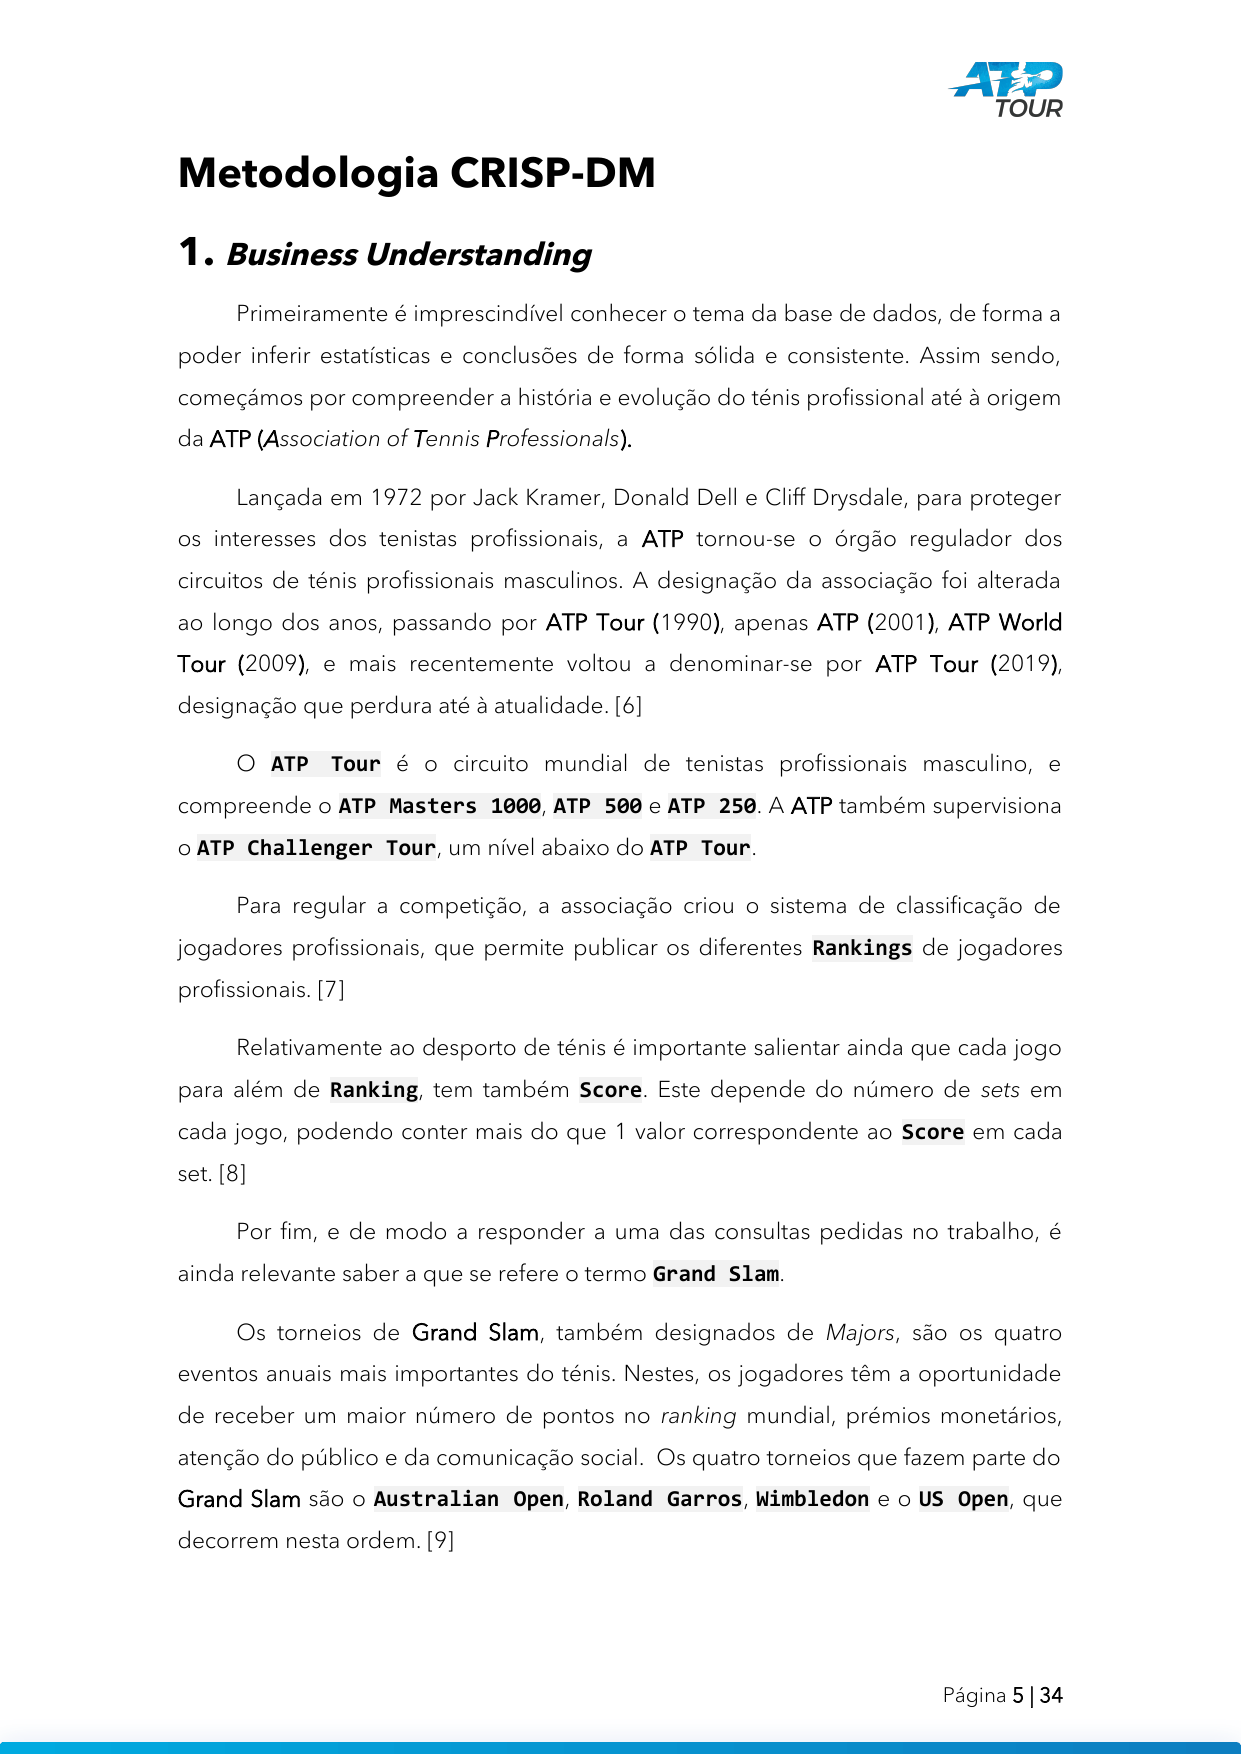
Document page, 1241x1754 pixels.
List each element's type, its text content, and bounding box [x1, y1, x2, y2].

text O ATP Tour é o circuito mundial de tenistas profissionais masculino, e compreende o ATP Masters 1000, ATP 500 e ATP 250. A ATP também supervisiona o ATP Challenger Tour, um nível abaixo do ATP Tour. [177, 749, 1063, 861]
text Os torneios de Grand Slam, também designados de Majors, são os quatro eventos anuais mais importantes do ténis. Nestes, os jogadores têm a oportunidade de receber um maior número de pontos no ranking mundial, prémios monetários, atenção do público e da comunicação social. Os quatro torneios que fazem parte do Grand Slam são o Australian Open, Roland Garros, Wimbledon e o US Open, que decorrem nesta ordem. [9] [177, 1318, 1063, 1554]
text Por fim, e de modo a responder a uma das consultas pedidas no trabalho, é ainda relevante saber a que se refere o termo Grand Slam. [177, 1217, 1063, 1287]
text Para regular a competição, a associação criou o sistema de classificação de jogadores profissionais, que permite publicar os diferentes Rankings de jogadores profissionais. [7] [177, 892, 1063, 1003]
text Primeiramente é imprescindível conhecer o tema da base de dados, de forma a poder inferir estatísticas e conclusões de forma sólida e consistente. Assim sendo, começámos por compreender a história e evolução do ténis profissional até à origem da ATP (Association of Tennis Professionals). [177, 299, 1063, 452]
subtitle 1. Business Understanding [177, 227, 1063, 276]
subtitle Metodologia CRISP-DM [177, 148, 1063, 198]
text Relativamente ao desporto de ténis é importante salientar ainda que cada jogo para além de Ranking, tem também Score. Este depende do número de sets em cada jogo, podendo conter mais do que 1 valor correspondente ao Score em cada set. [8] [177, 1034, 1063, 1187]
picture [947, 62, 1063, 117]
text Lançada em 1972 por Jack Kramer, Donald Dell e Cliff Drysdale, para proteger os interesses dos tenistas profissionais, a ATP tornou-se o órgão regulador dos circuitos de ténis profissionais masculinos. A designação da associação foi alterada ao longo dos anos, passando por ATP Tour (1990), apenas ATP (2001), ATP World Tour (2009), e mais recentemente voltou a denominar-se por ATP Tour (2019), designação que perdura até à atualidade. [6] [177, 483, 1063, 719]
